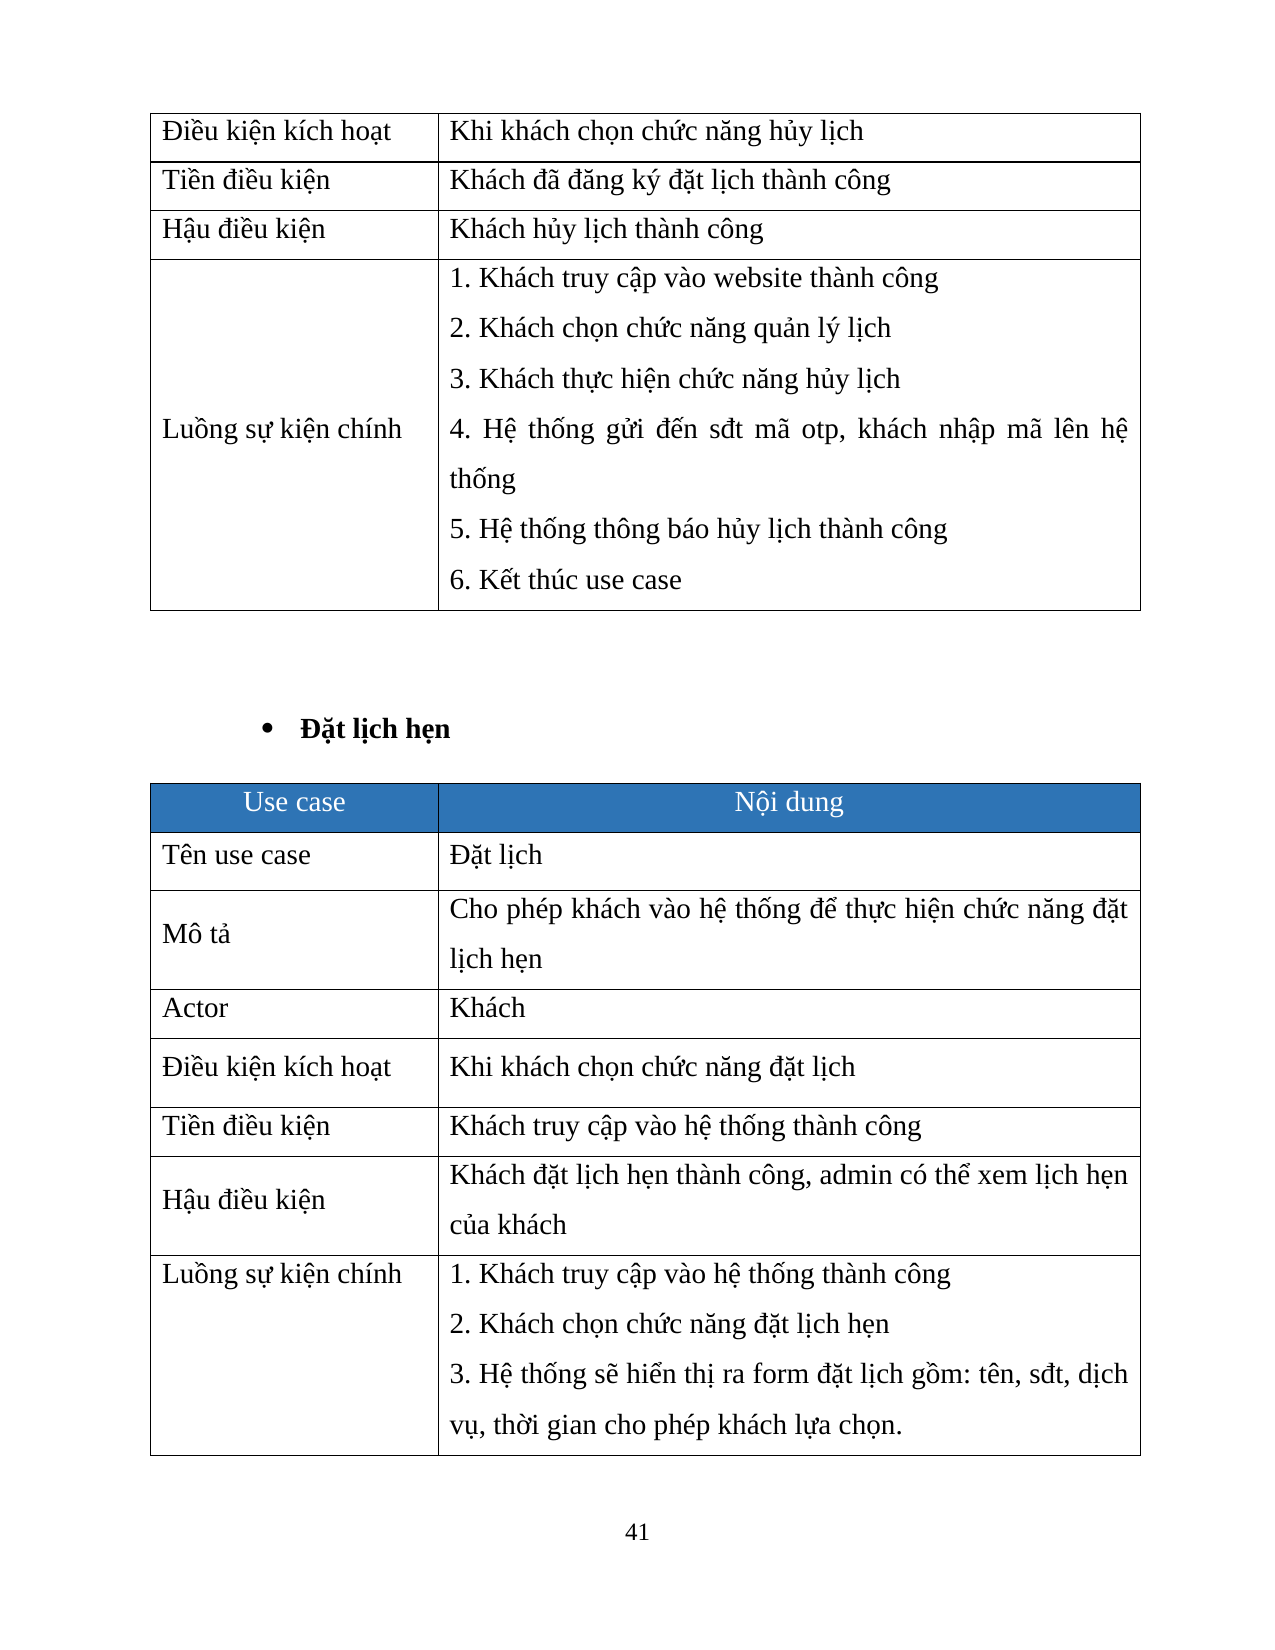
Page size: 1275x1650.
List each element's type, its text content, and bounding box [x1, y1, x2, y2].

table_cell Cho phép khách vào hệ thống để thực hiện chức năng đặt lịch hẹn [439, 891, 1140, 989]
table_header Use case [151, 784, 438, 832]
list Đặt lịch hẹn [262, 711, 1125, 745]
table_cell Luồng sự kiện chính [151, 260, 438, 610]
table_cell Tiền điều kiện [151, 1108, 438, 1156]
table_cell Điều kiện kích hoạt [151, 1039, 438, 1107]
table_cell Actor [151, 990, 438, 1038]
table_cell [439, 1256, 1140, 1455]
table_cell Khách đã đăng ký đặt lịch thành công [439, 163, 1140, 210]
table_cell Tiền điều kiện [151, 163, 438, 210]
table_cell Khách truy cập vào hệ thống thành công [439, 1108, 1140, 1156]
table_cell Điều kiện kích hoạt [151, 114, 438, 161]
table_cell Khi khách chọn chức năng đặt lịch [439, 1039, 1140, 1107]
table_cell Hậu điều kiện [151, 211, 438, 259]
table_cell Luồng sự kiện chính [151, 1256, 438, 1455]
table_cell Khách hủy lịch thành công [439, 211, 1140, 259]
table_header Nội dung [439, 784, 1140, 832]
table_cell Tên use case [151, 833, 438, 890]
table_cell Khách đặt lịch hẹn thành công, admin có thể xem lịch hẹn của khách [439, 1157, 1140, 1255]
table_cell Khi khách chọn chức năng hủy lịch [439, 114, 1140, 161]
table_cell 1. Khách truy cập vào website thành công 2. Khách chọn chức năng quản lý lịch 3. Khách thực hiện chức năng hủy lịch 4. Hệ thống gửi đến sđt mã otp, khách nhập mã lên hệ thống 5. Hệ thống thông báo hủy lịch thành công 6. Kết thúc use case [439, 260, 1140, 610]
table_cell Hậu điều kiện [151, 1157, 438, 1255]
table_cell Đặt lịch [439, 833, 1140, 890]
table_cell Mô tả [151, 891, 438, 989]
table_cell Khách [439, 990, 1140, 1038]
